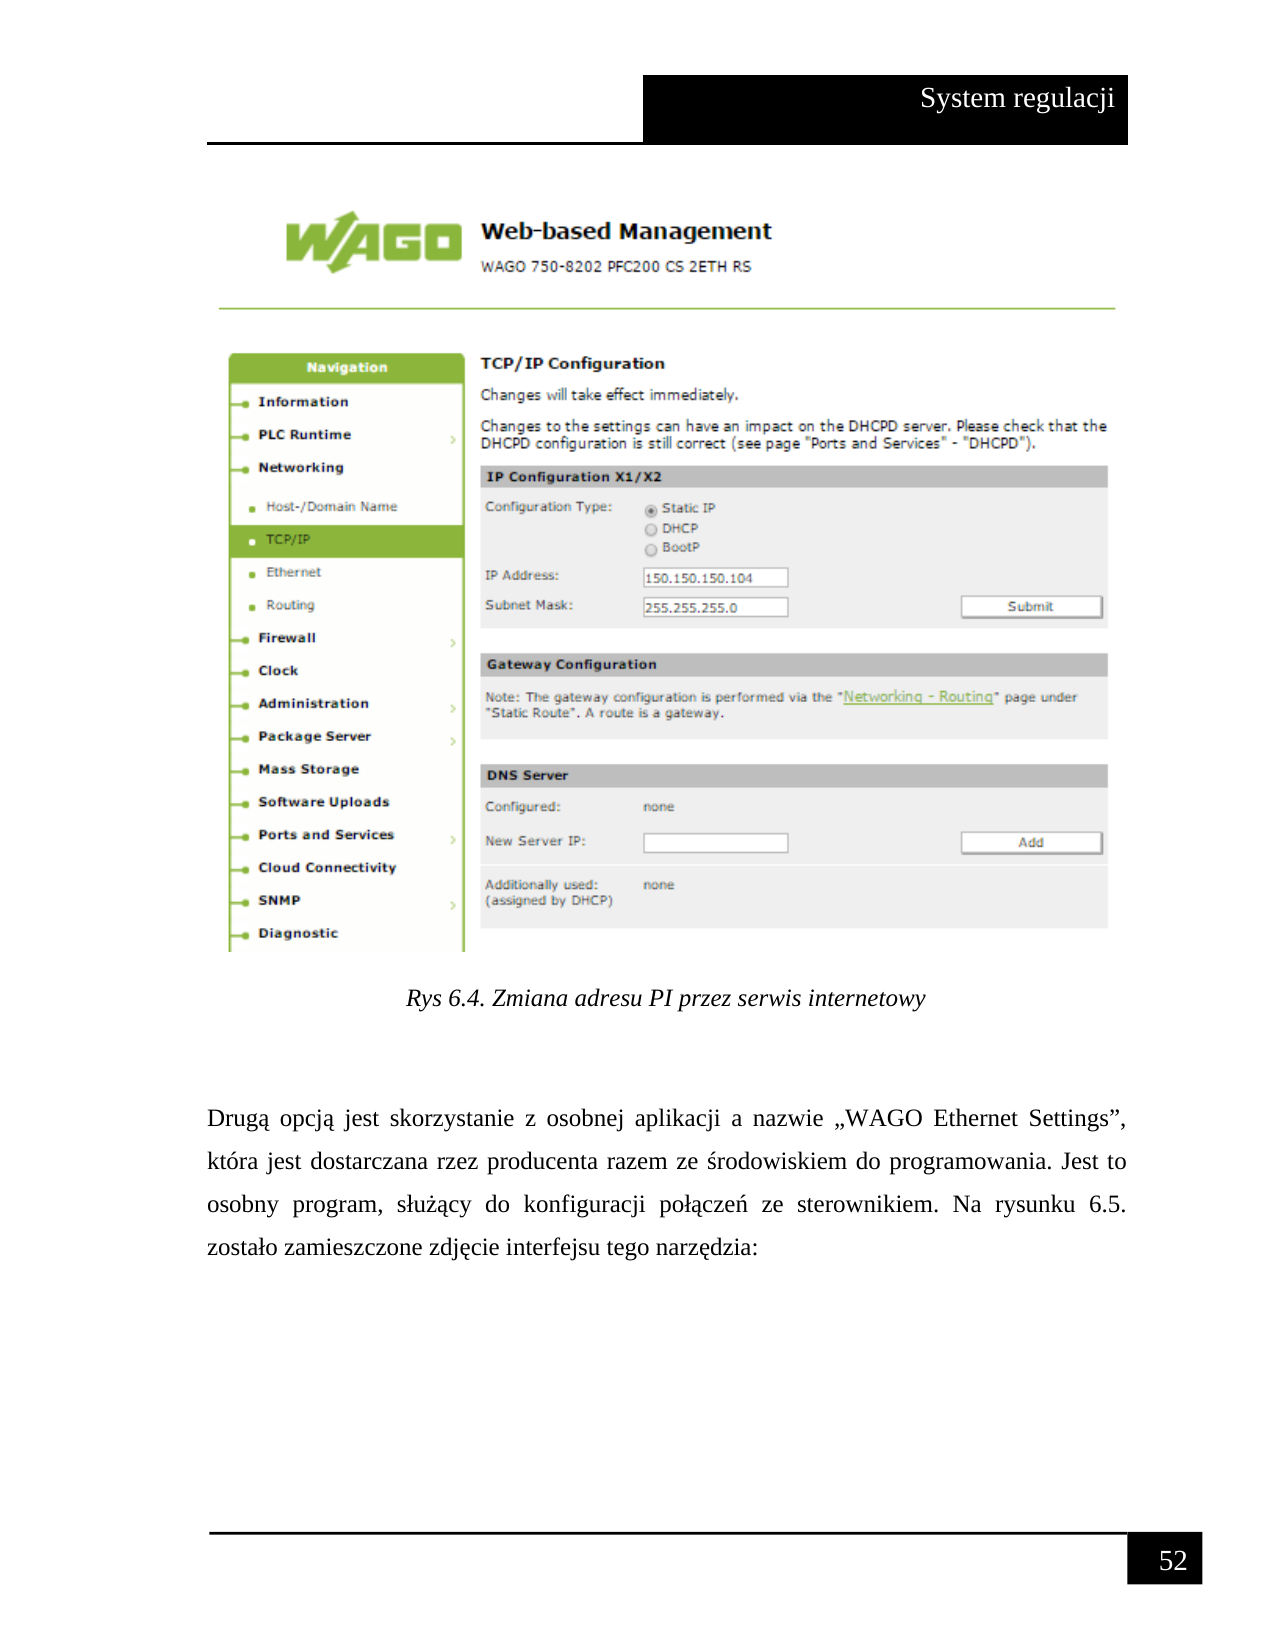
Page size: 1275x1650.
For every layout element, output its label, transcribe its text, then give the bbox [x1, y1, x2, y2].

text Rys 6.4. Zmiana adresu PI przez serwis internetowy [207, 983, 1127, 1012]
text Drugą opcją jest skorzystanie z osobnej aplikacji a nazwie „WAGO Ethernet Settings”, która jest dostarczana rzez producenta razem ze środowiskiem do programowania. Jest to osobny program, służący do konfiguracji połączeń ze sterownikiem. Na rysunku 6.5. zostało zamieszczone zdjęcie interfejsu tego narzędzia: [207, 1103, 1127, 1261]
picture [218, 205, 1116, 952]
